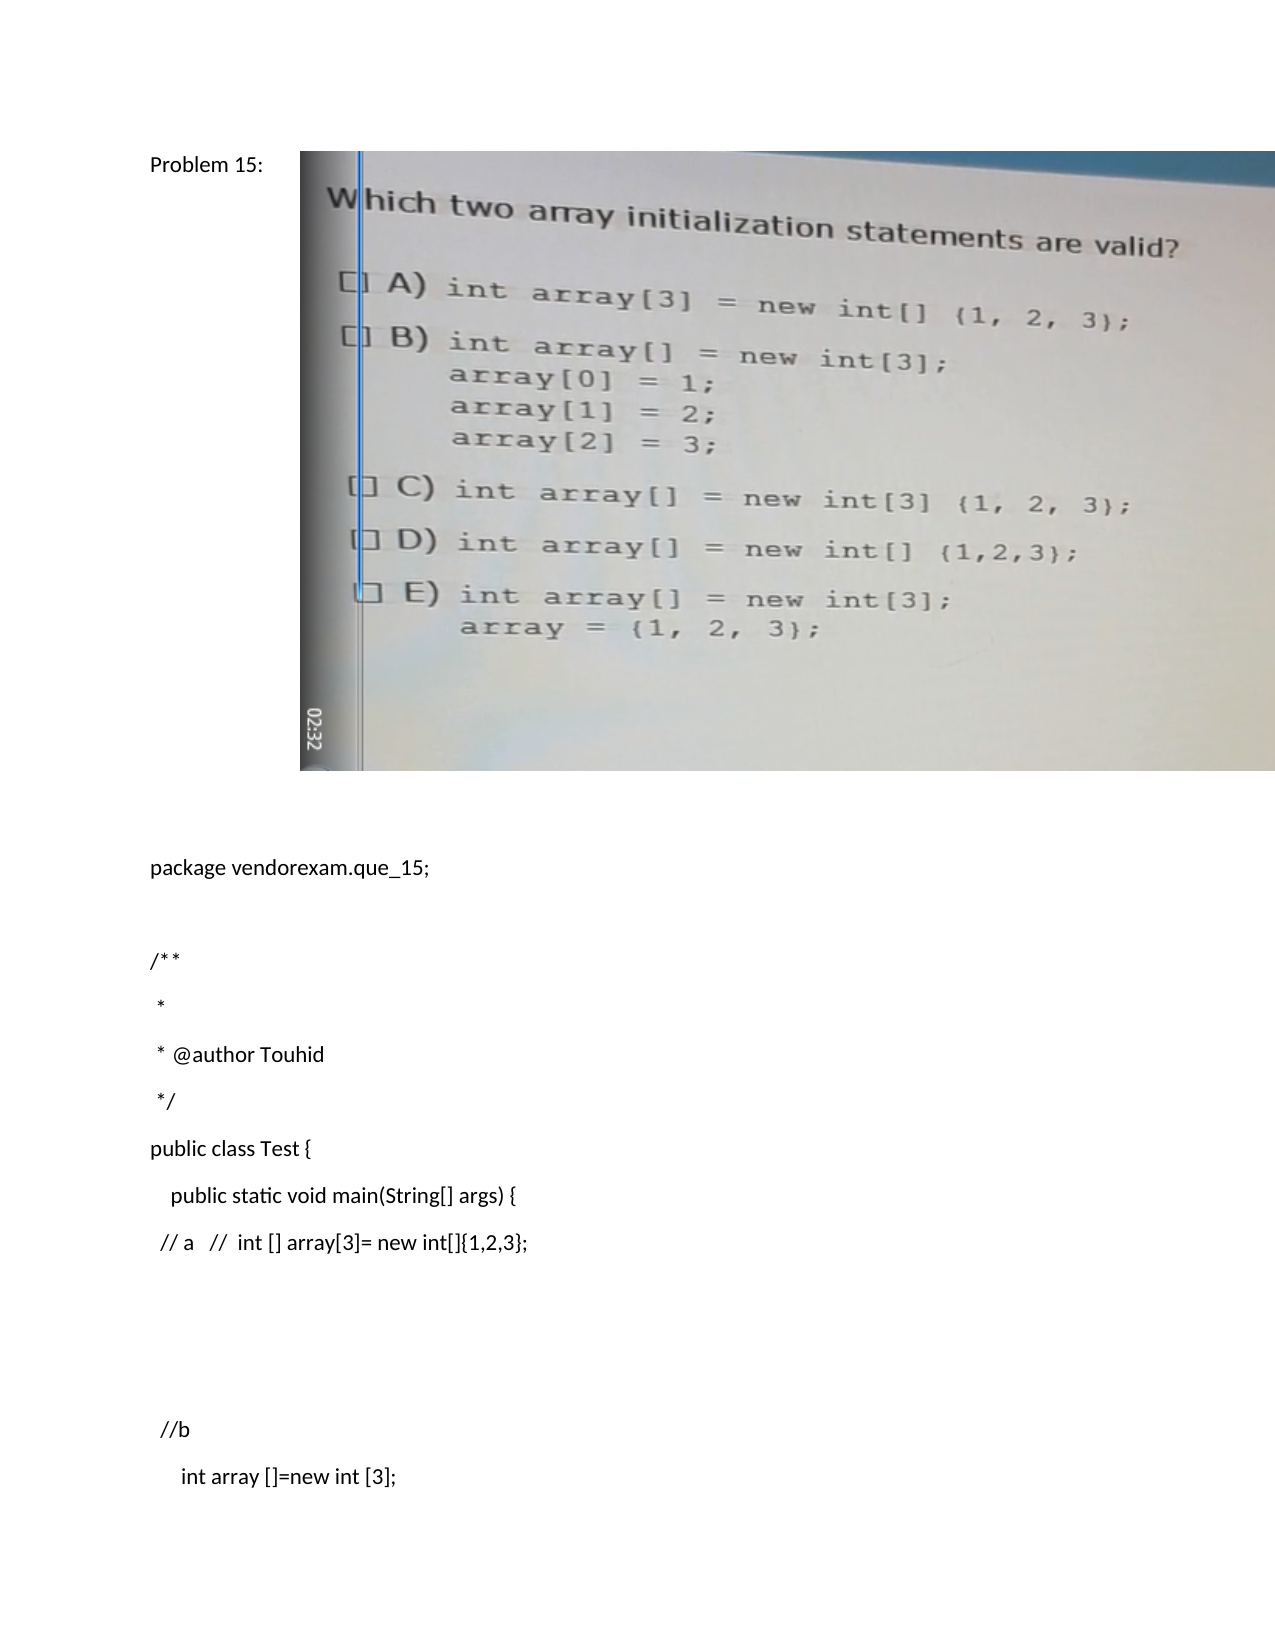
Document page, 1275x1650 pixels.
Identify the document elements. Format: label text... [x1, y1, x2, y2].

text public static void main(String[] args) { [150, 1181, 1125, 1209]
text /** [150, 947, 1125, 975]
text Problem 15: [150, 150, 1125, 178]
text * @author Touhid [150, 1041, 1125, 1069]
text // a // int [] array[3]= new int[]{1,2,3}; [150, 1228, 1125, 1256]
text public class Test { [150, 1134, 1125, 1162]
text */ [150, 1087, 1125, 1116]
picture [300, 151, 1275, 771]
text * [150, 994, 1125, 1022]
text package vendorexam.que_15; [150, 853, 1125, 881]
text int array []=new int [3]; [150, 1462, 1125, 1491]
text //b [150, 1416, 1125, 1444]
